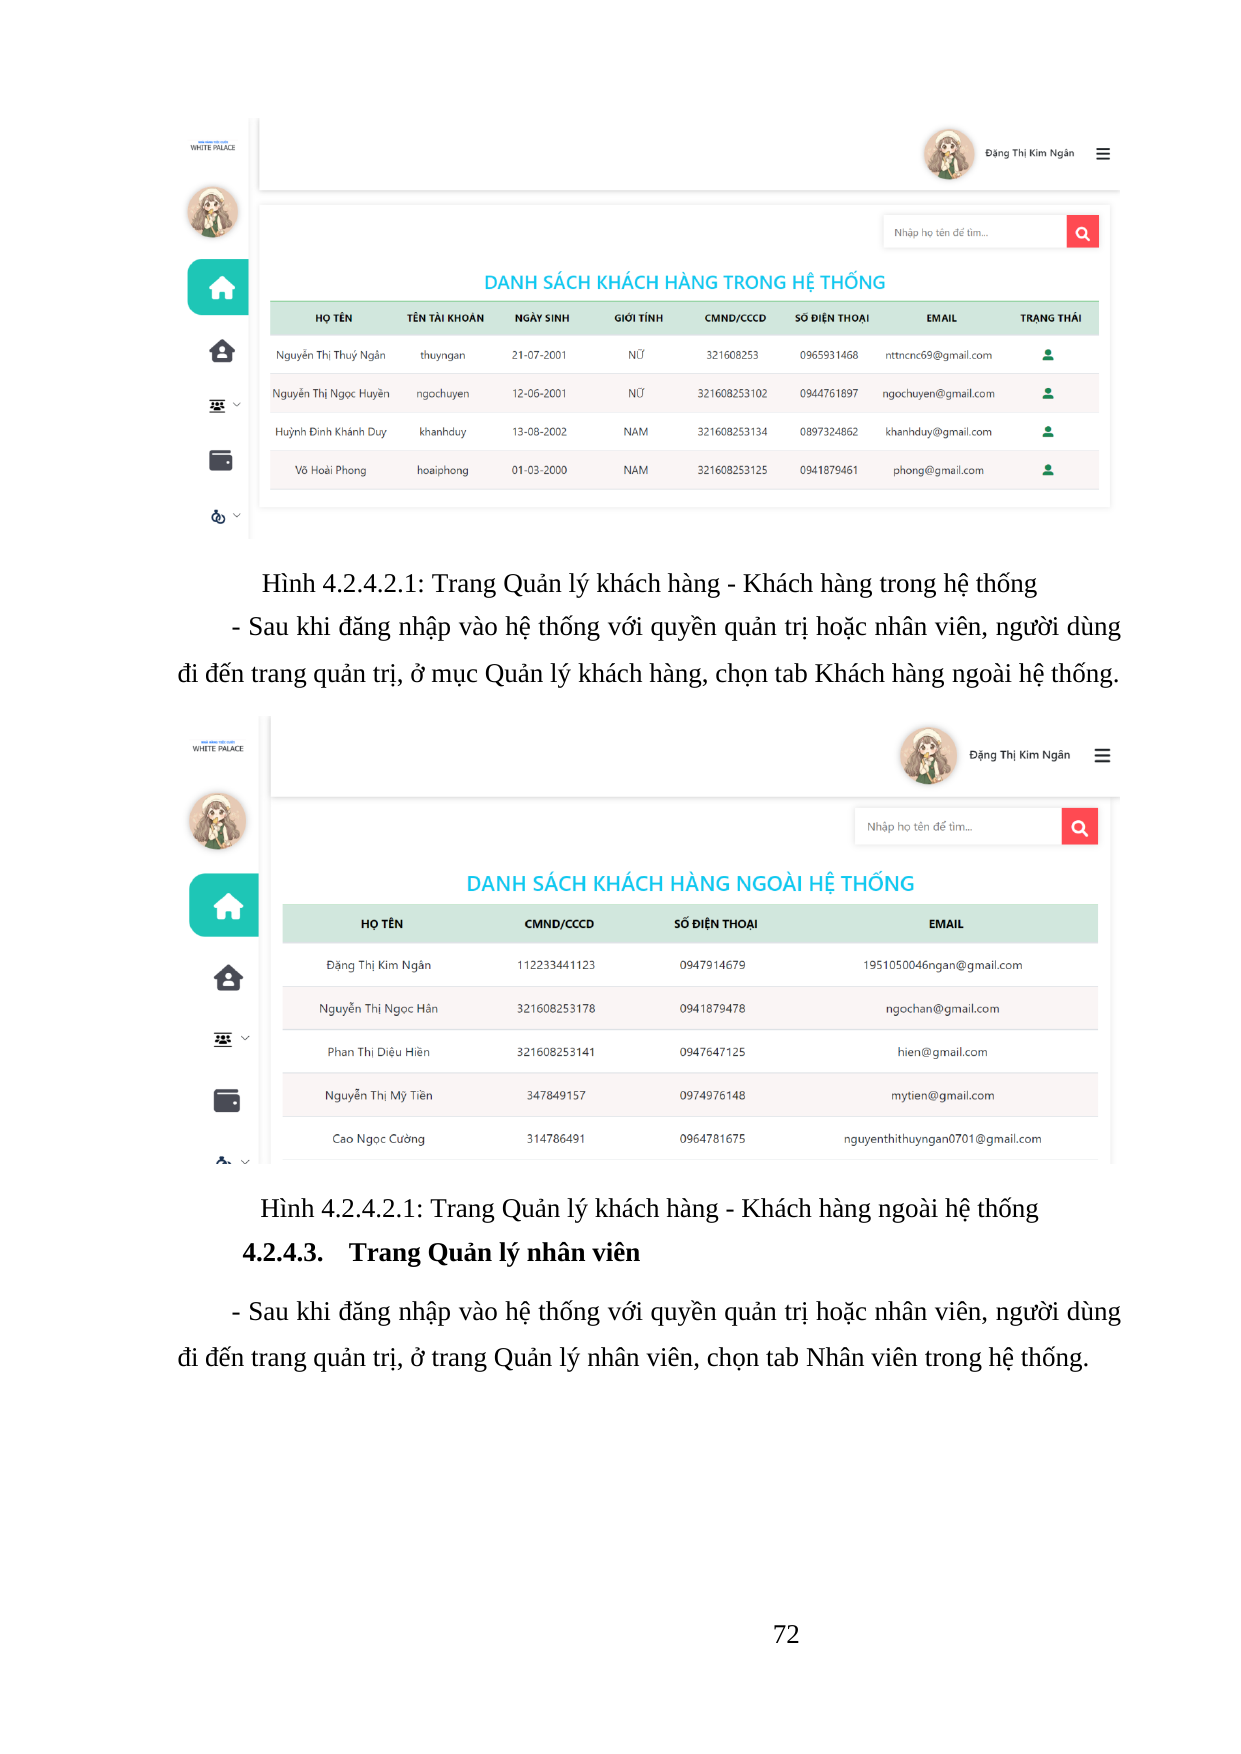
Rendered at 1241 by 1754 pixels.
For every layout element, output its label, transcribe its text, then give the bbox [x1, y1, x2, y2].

text - Sau khi đăng nhập vào hệ thống với quyền quản trị hoặc nhân viên, người dùng đi đến trang quản trị, ở mục Quản lý khách hàng, chọn tab Khách hàng ngoài hệ thống. [177, 610, 1122, 688]
picture [177, 118, 1120, 539]
text Hình 4.2.4.2.1: Trang Quản lý khách hàng - Khách hàng ngoài hệ thống [177, 1192, 1122, 1223]
picture [177, 716, 1120, 1164]
text - Sau khi đăng nhập vào hệ thống với quyền quản trị hoặc nhân viên, người dùng đi đến trang quản trị, ở trang Quản lý nhân viên, chọn tab Nhân viên trong hệ thống. [177, 1295, 1122, 1373]
text Hình 4.2.4.2.1: Trang Quản lý khách hàng - Khách hàng trong hệ thống [177, 567, 1122, 598]
subtitle Trang Quản lý nhân viên [242, 1236, 1122, 1267]
